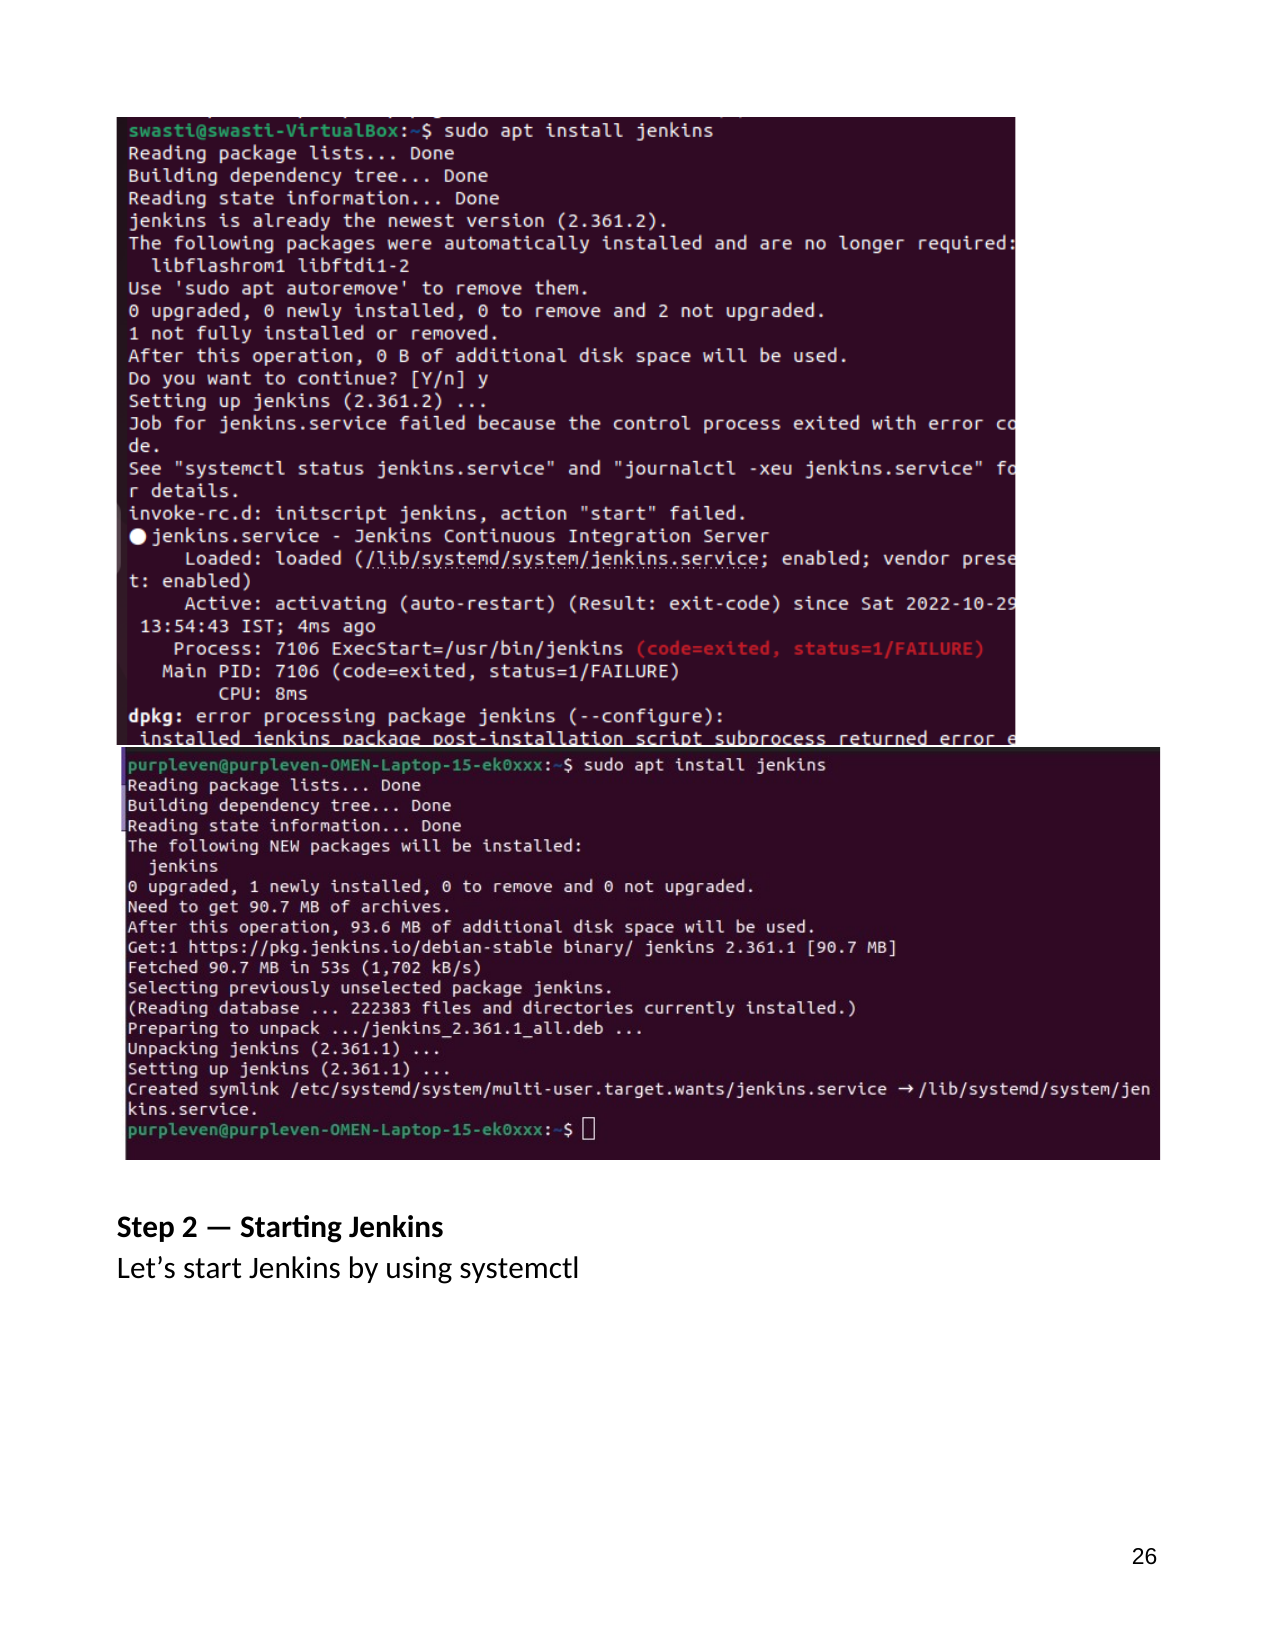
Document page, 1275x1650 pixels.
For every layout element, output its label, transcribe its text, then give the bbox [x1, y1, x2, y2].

picture [121, 747, 1161, 1160]
picture [116, 117, 1016, 745]
text Step 2 — Starting Jenkins [117, 1207, 1155, 1246]
text Let’s start Jenkins by using systemctl [117, 1248, 1155, 1287]
